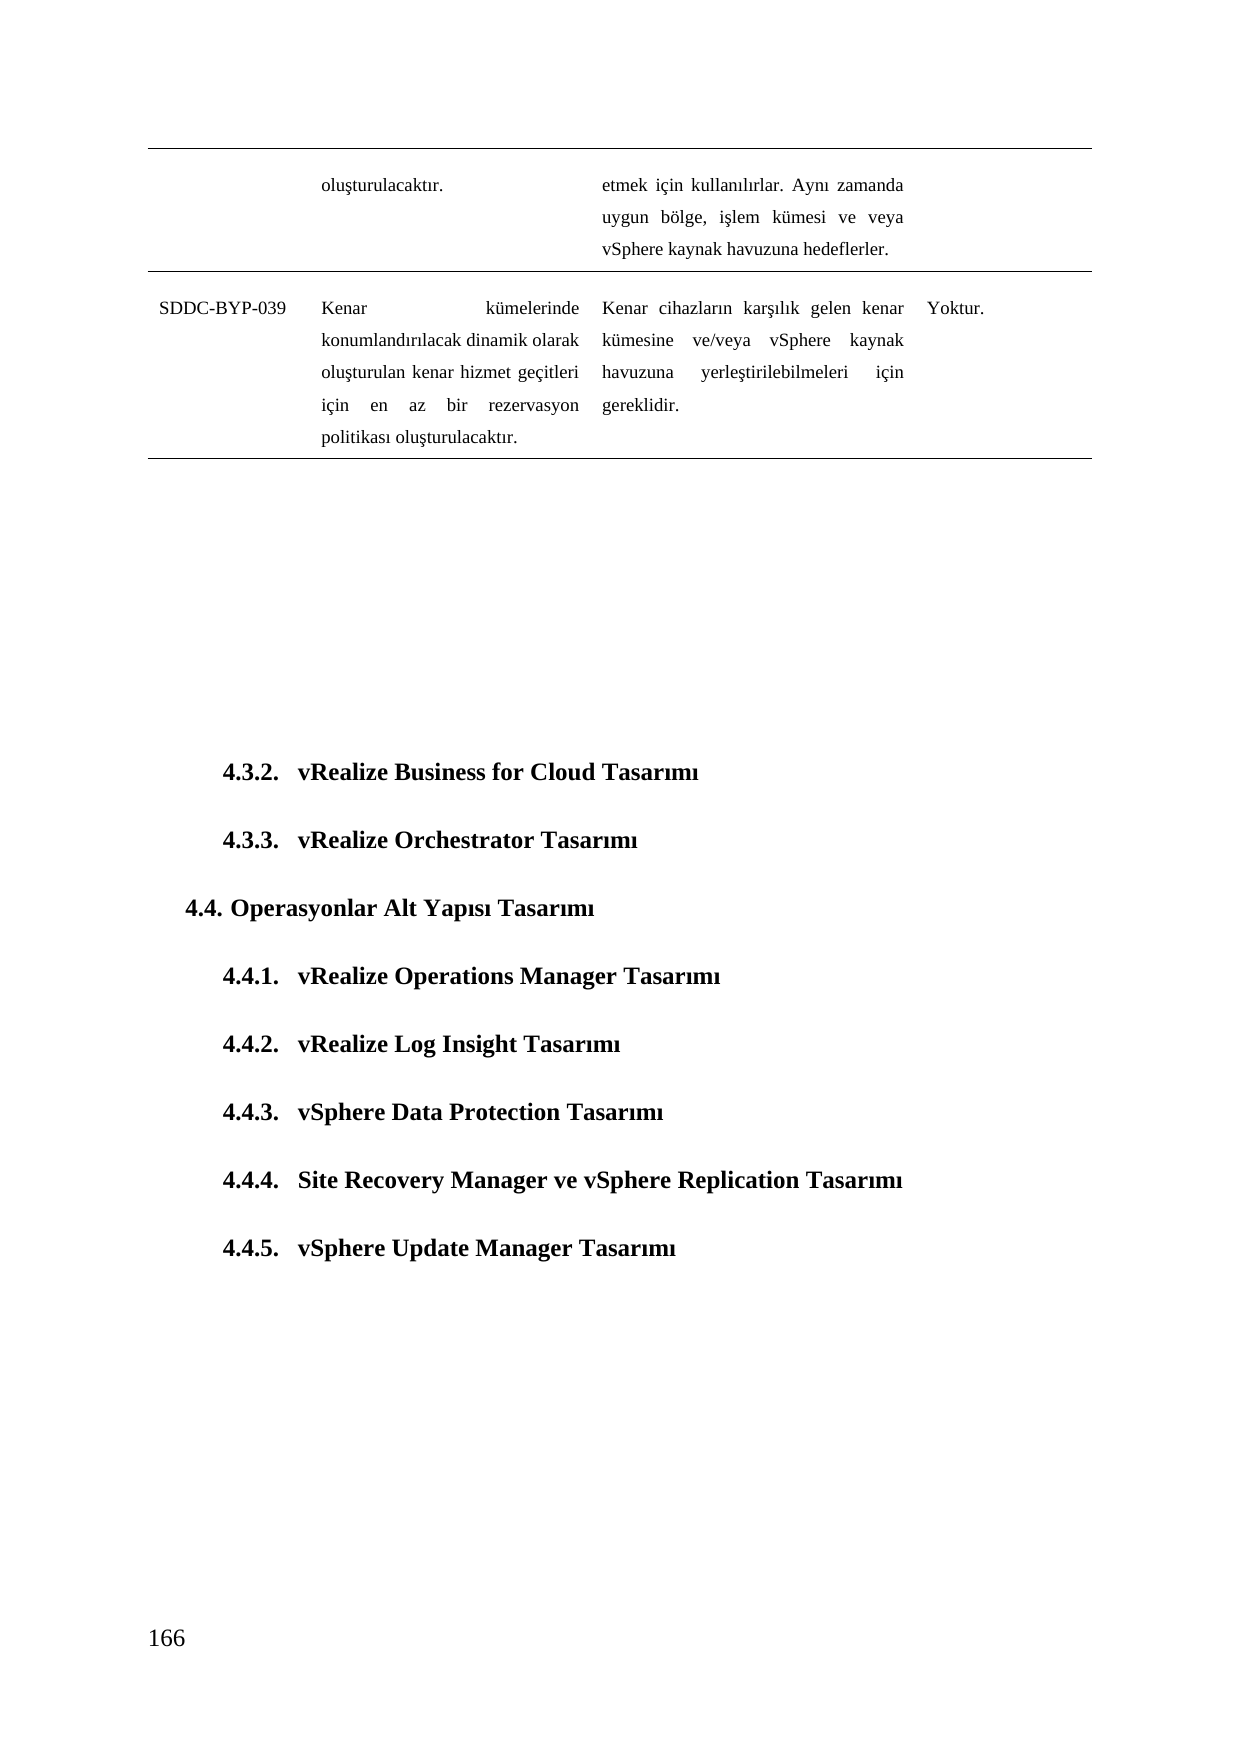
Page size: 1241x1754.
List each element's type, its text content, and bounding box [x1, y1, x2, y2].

list vRealize Business for Cloud Tasarımı [223, 757, 1093, 785]
list vSphere Update Manager Tasarımı [223, 1233, 1093, 1262]
list vSphere Data Protection Tasarımı [223, 1097, 1093, 1126]
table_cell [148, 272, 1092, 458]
list Operasyonlar Alt Yapısı Tasarımı [185, 893, 1093, 922]
list vRealize Log Insight Tasarımı [223, 1029, 1093, 1058]
list vRealize Operations Manager Tasarımı [223, 961, 1093, 990]
list Site Recovery Manager ve vSphere Replication Tasarımı [223, 1165, 1093, 1194]
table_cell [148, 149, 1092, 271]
list vRealize Orchestrator Tasarımı [223, 825, 1093, 853]
